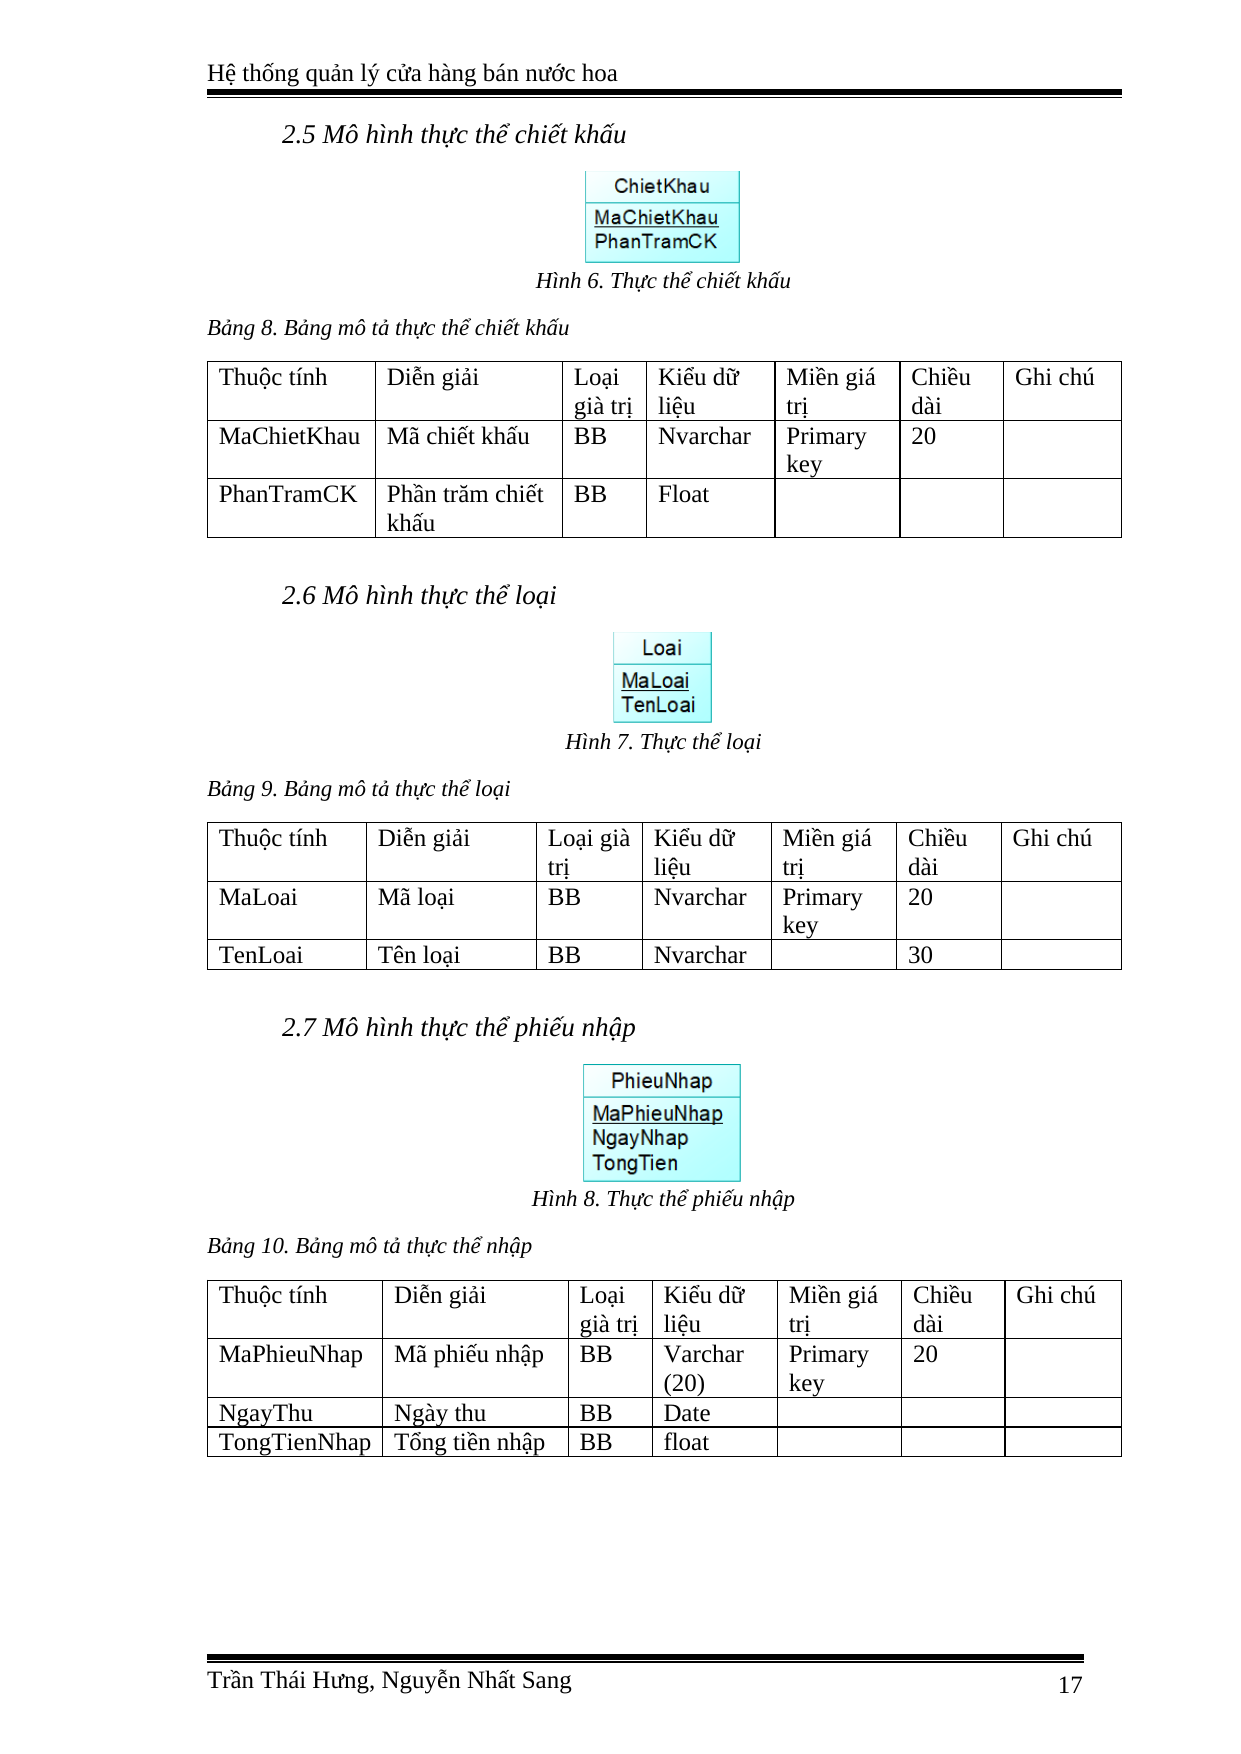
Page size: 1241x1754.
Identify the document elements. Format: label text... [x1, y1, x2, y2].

table_cell BB [537, 882, 642, 939]
table_cell Primary key [778, 1339, 901, 1397]
table_cell BB [563, 421, 646, 478]
table_cell Mã phiếu nhập [383, 1339, 568, 1397]
table_cell 20 [897, 882, 1001, 939]
table_cell Nvarchar [647, 421, 774, 478]
table_cell BB [537, 940, 642, 969]
table_cell [1002, 940, 1121, 969]
table_header Diễn giải [376, 362, 562, 420]
table_cell [1006, 1339, 1121, 1397]
table_cell PhanTramCK [208, 479, 375, 537]
table_header Kiểu dữ liệu [647, 362, 774, 420]
text Bảng 8. Bảng mô tả thực thể chiết khấu [207, 314, 1122, 340]
table_cell MaLoai [208, 882, 366, 939]
table_cell [1004, 421, 1121, 478]
table_cell float [653, 1428, 777, 1456]
table_cell [778, 1398, 901, 1426]
text Mô hình thực thể loại [282, 579, 1122, 610]
table_cell NgayThu [208, 1398, 382, 1426]
table_header Diễn giải [367, 823, 536, 881]
table_header Ghi chú [1004, 362, 1121, 420]
table_cell [776, 479, 899, 537]
table_cell Nvarchar [643, 882, 771, 939]
table_cell Primary key [772, 882, 896, 939]
table_cell TenLoai [208, 940, 366, 969]
table_cell MaChietKhau [208, 421, 375, 478]
table_cell BB [569, 1428, 652, 1456]
table_cell BB [563, 479, 646, 537]
table_cell Nvarchar [643, 940, 771, 969]
table_cell Mã chiết khấu [376, 421, 562, 478]
table_cell Phần trăm chiết khấu [376, 479, 562, 537]
table_header Kiểu dữ liệu [643, 823, 771, 881]
table_cell MaPhieuNhap [208, 1339, 382, 1397]
table_header Miền giá trị [772, 823, 896, 881]
table_cell Date [653, 1398, 777, 1426]
table_cell 20 [901, 421, 1003, 478]
text Hình 8. Thực thể phiếu nhập [207, 1185, 1122, 1212]
table_cell Mã loại [367, 882, 536, 939]
table_cell [772, 940, 896, 969]
table_cell [901, 479, 1003, 537]
table_cell Varchar (20) [653, 1339, 777, 1397]
text Mô hình thực thể phiếu nhập [282, 1011, 1122, 1043]
table_header Loại già trị [537, 823, 642, 881]
table_cell Ngày thu [383, 1398, 568, 1426]
picture [583, 1064, 746, 1186]
text Hình 6. Thực thể chiết khấu [207, 267, 1122, 293]
text Hình 7. Thực thể loại [207, 728, 1122, 754]
picture [585, 171, 744, 267]
table_cell Float [647, 479, 774, 537]
table_cell [1006, 1428, 1121, 1456]
table_cell [1004, 479, 1121, 537]
table_cell [1006, 1398, 1121, 1426]
table_cell 20 [902, 1339, 1004, 1397]
table_cell TongTienNhap [208, 1428, 382, 1456]
picture [613, 632, 716, 728]
text Mô hình thực thể chiết khấu [282, 118, 1122, 149]
table_cell 30 [897, 940, 1001, 969]
table_cell BB [569, 1339, 652, 1397]
table_header Diễn giải [383, 1281, 568, 1338]
table_header Thuộc tính [208, 362, 375, 420]
table_cell Tổng tiền nhập [383, 1428, 568, 1456]
table_header Kiểu dữ liệu [653, 1281, 777, 1338]
table_header Chiều dài [902, 1281, 1004, 1338]
table_cell Primary key [776, 421, 899, 478]
table_header Loại già trị [563, 362, 646, 420]
table_header Chiều dài [897, 823, 1001, 881]
table_header Thuộc tính [208, 823, 366, 881]
table_header Chiều dài [901, 362, 1003, 420]
text Bảng 10. Bảng mô tả thực thể nhập [207, 1232, 1122, 1259]
table_cell [902, 1428, 1004, 1456]
table_header Thuộc tính [208, 1281, 382, 1338]
table_cell [778, 1428, 901, 1456]
table_cell [1002, 882, 1121, 939]
table_header Loại già trị [569, 1281, 652, 1338]
table_cell Tên loại [367, 940, 536, 969]
table_cell BB [569, 1398, 652, 1426]
table_header Ghi chú [1006, 1281, 1121, 1338]
table_header Miền giá trị [778, 1281, 901, 1338]
text Bảng 9. Bảng mô tả thực thể loại [207, 775, 1122, 801]
table_header Ghi chú [1002, 823, 1121, 881]
table_header Miền giá trị [776, 362, 899, 420]
table_cell [902, 1398, 1004, 1426]
